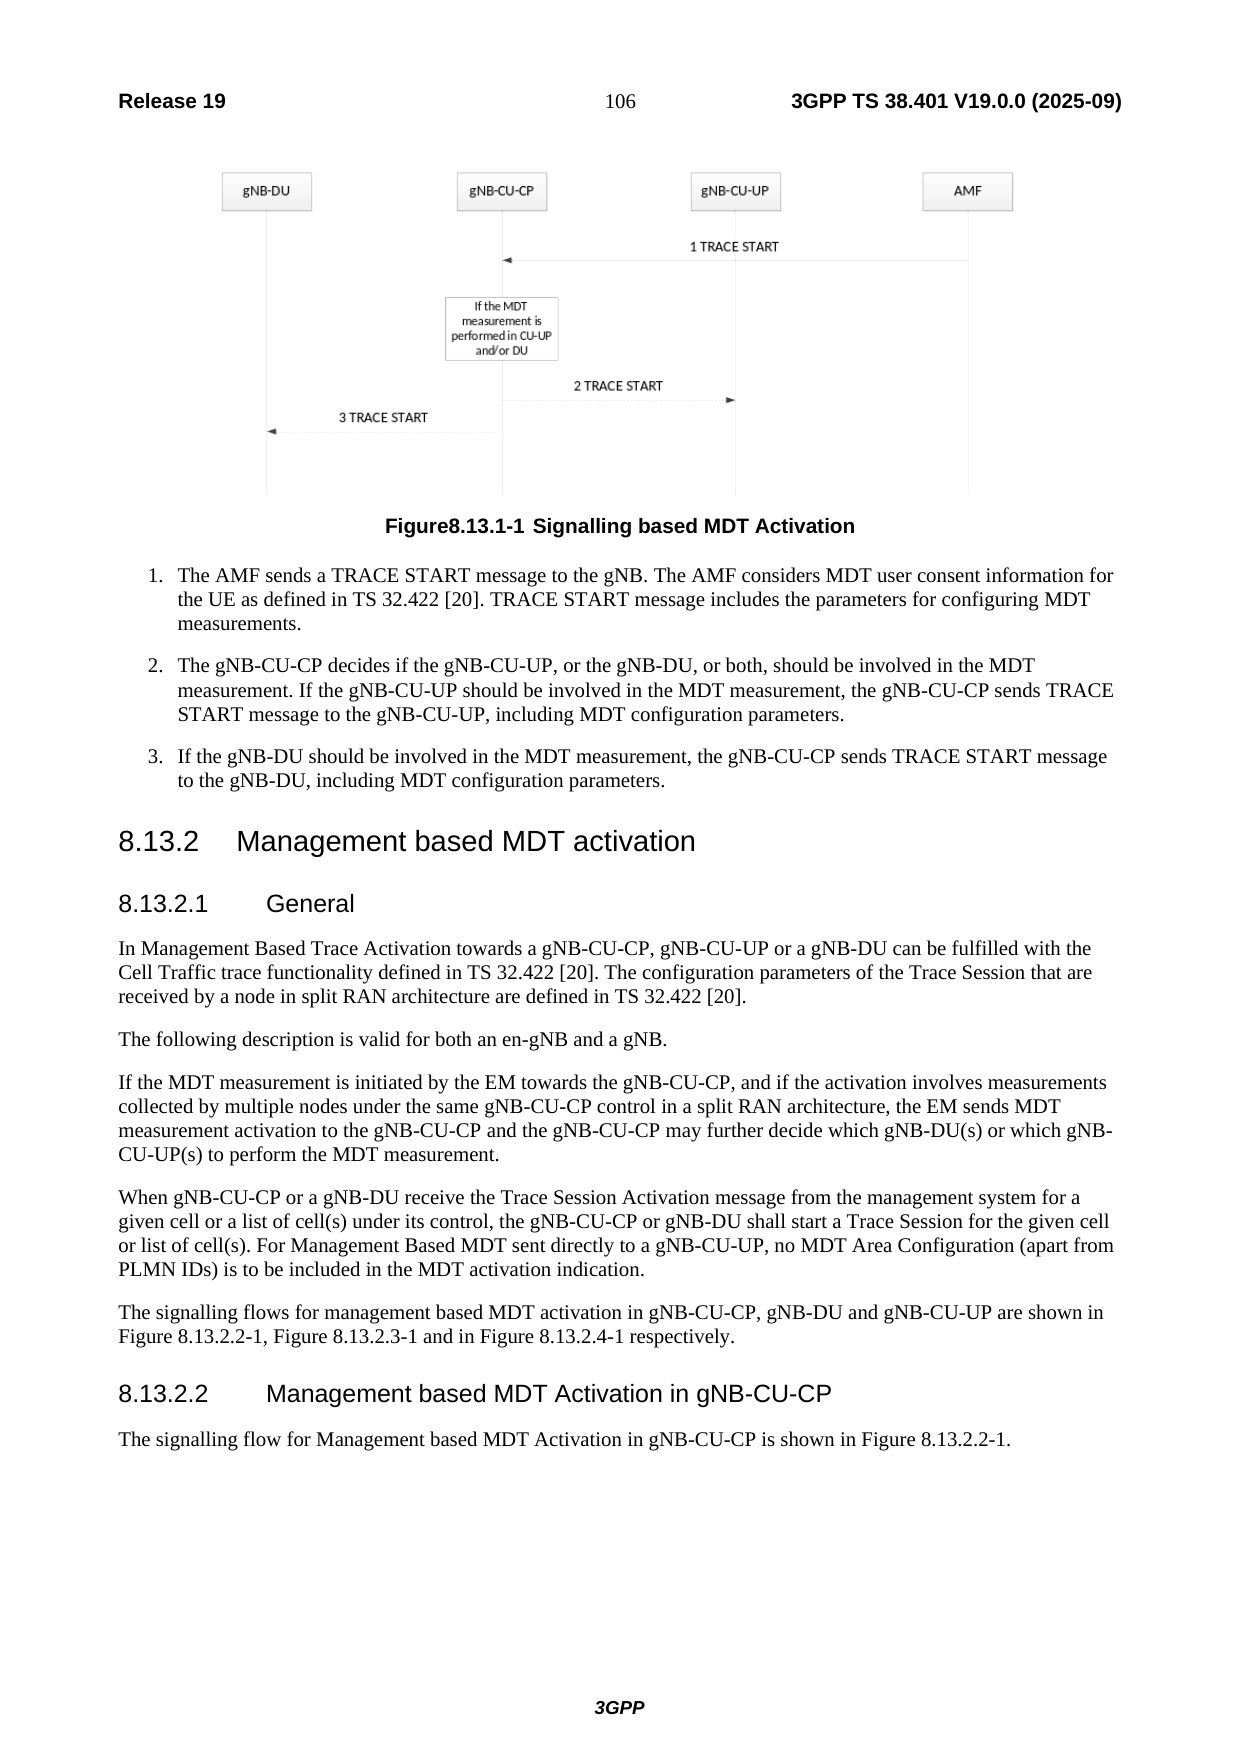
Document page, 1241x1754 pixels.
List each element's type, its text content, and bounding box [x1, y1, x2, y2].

text If the MDT measurement is initiated by the EM towards the gNB-CU-CP, and if the activation involves measurements collected by multiple nodes under the same gNB-CU-CP control in a split RAN architecture, the EM sends MDT measurement activation to the gNB-CU-CP and the gNB-CU-CP may further decide which gNB-DU(s) or which gNB-CU-UP(s) to perform the MDT measurement. [118, 1070, 1122, 1166]
text 3. If the gNB-DU should be involved in the MDT measurement, the gNB-CU-CP sends TRACE START message to the gNB-DU, including MDT configuration parameters. [148, 744, 1122, 792]
text The following description is valid for both an en-gNB and a gNB. [118, 1027, 1122, 1051]
text The signalling flows for management based MDT activation in gNB-CU-CP, gNB-DU and gNB-CU-UP are shown in Figure 8.13.2.2-1, Figure 8.13.2.3-1 and in Figure 8.13.2.4-1 respectively. [118, 1300, 1122, 1348]
text 1. The AMF sends a TRACE START message to the gNB. The AMF considers MDT user consent information for the UE as defined in TS 32.422 [20]. TRACE START message includes the parameters for configuring MDT measurements. [148, 562, 1122, 635]
text Figure8.13.1-1 Signalling based MDT Activation [118, 513, 1122, 537]
subtitle 8.13.2.2 Management based MDT Activation in gNB-CU-CP [118, 1379, 1122, 1408]
subtitle 8.13.2 Management based MDT activation [118, 824, 1122, 857]
text The signalling flow for Management based MDT Activation in gNB-CU-CP is shown in Figure 8.13.2.2-1. [118, 1427, 1122, 1451]
text 2. The gNB-CU-CP decides if the gNB-CU-UP, or the gNB-DU, or both, should be involved in the MDT measurement. If the gNB-CU-UP should be involved in the MDT measurement, the gNB-CU-CP sends TRACE START message to the gNB-CU-UP, including MDT configuration parameters. [148, 653, 1122, 726]
subtitle 8.13.2.1 General [118, 888, 1122, 917]
text When gNB-CU-CP or a gNB-DU receive the Trace Session Activation message from the management system for a given cell or a list of cell(s) under its control, the gNB-CU-CP or gNB-DU shall start a Trace Session for the given cell or list of cell(s). For Management Based MDT sent directly to a gNB-CU-UP, no MDT Area Configuration (apart from PLMN IDs) is to be included in the MDT activation indication. [118, 1185, 1122, 1281]
text In Management Based Trace Activation towards a gNB-CU-CP, gNB-CU-UP or a gNB-DU can be fulfilled with the Cell Traffic trace functionality defined in TS 32.422 [20]. The configuration parameters of the Trace Session that are received by a node in split RAN architecture are defined in TS 32.422 [20]. [118, 936, 1122, 1008]
